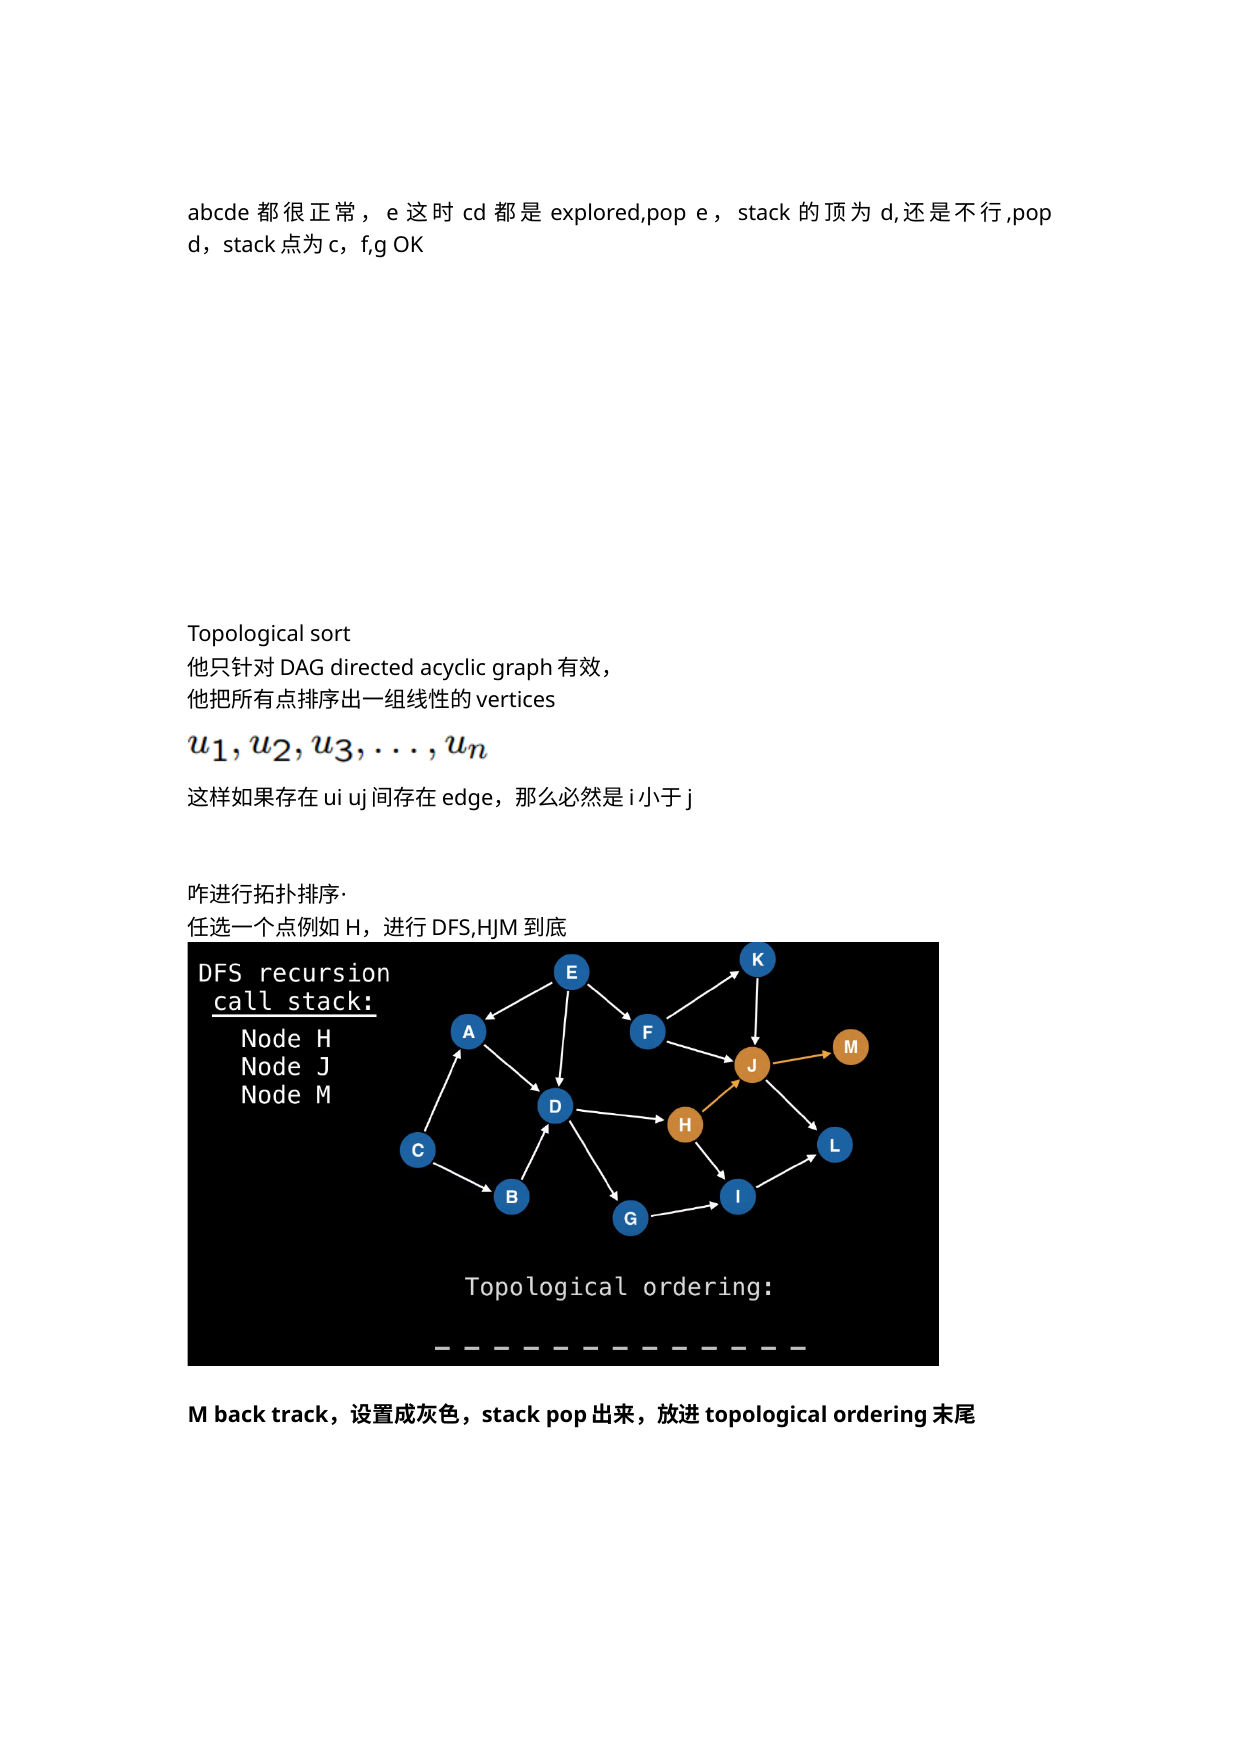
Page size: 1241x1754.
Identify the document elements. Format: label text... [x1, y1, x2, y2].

text Topological sort [187, 617, 1053, 649]
text 咋进行拓扑排序· [187, 877, 1053, 909]
picture [187, 942, 939, 1366]
text 他只针对DAG directed acyclic graph有效， [187, 649, 1053, 682]
text 他把所有点排序出一组线性的vertices [187, 682, 1053, 714]
text M back track，设置成灰色，stack pop出来，放进topological ordering末尾 [187, 1397, 1053, 1429]
text abcde都很正常，e这时cd都是explored,pop e，stack的顶为d,还是不行,pop d，stack点为c，f,g OK [187, 194, 1053, 259]
text 这样如果存在ui uj间存在edge，那么必然是i小于j [187, 779, 1053, 812]
picture [187, 714, 513, 776]
text 任选一个点例如H，进行DFS,HJM到底 [187, 909, 1053, 942]
